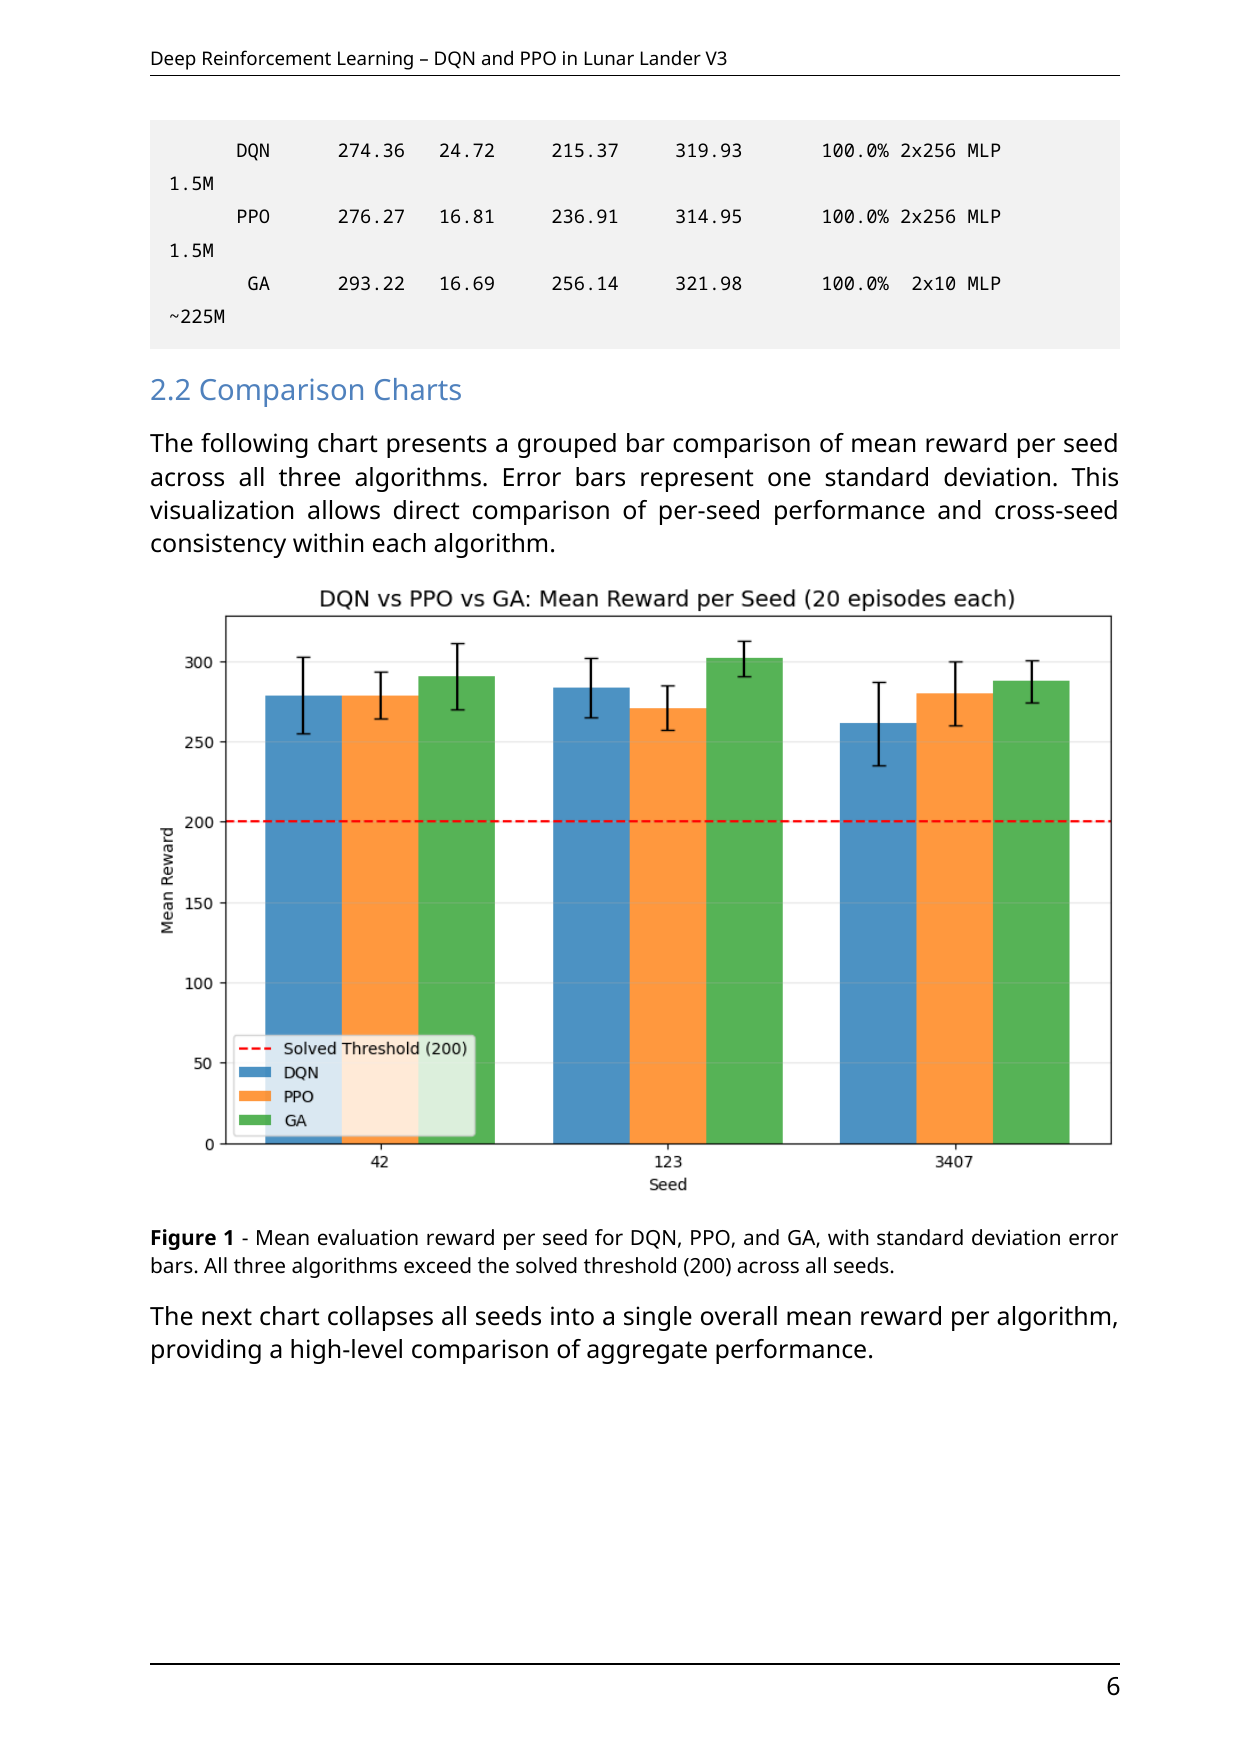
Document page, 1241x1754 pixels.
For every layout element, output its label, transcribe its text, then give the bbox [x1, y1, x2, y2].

text Figure 1 - Mean evaluation reward per seed for DQN, PPO, and GA, with standard deviation error bars. All three algorithms exceed the solved threshold (200) across all seeds. [150, 1223, 1120, 1279]
picture [150, 578, 1121, 1204]
subtitle 2.2 Comparison Charts [150, 374, 1120, 407]
text The following chart presents a grouped bar comparison of mean reward per seed across all three algorithms. Error bars represent one standard deviation. This visualization allows direct comparison of per-seed performance and cross-seed consistency within each algorithm. [150, 426, 1120, 559]
text The next chart collapses all seeds into a single overall mean reward per algorithm, providing a high-level comparison of aggregate performance. [150, 1298, 1120, 1365]
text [150, 120, 1120, 349]
